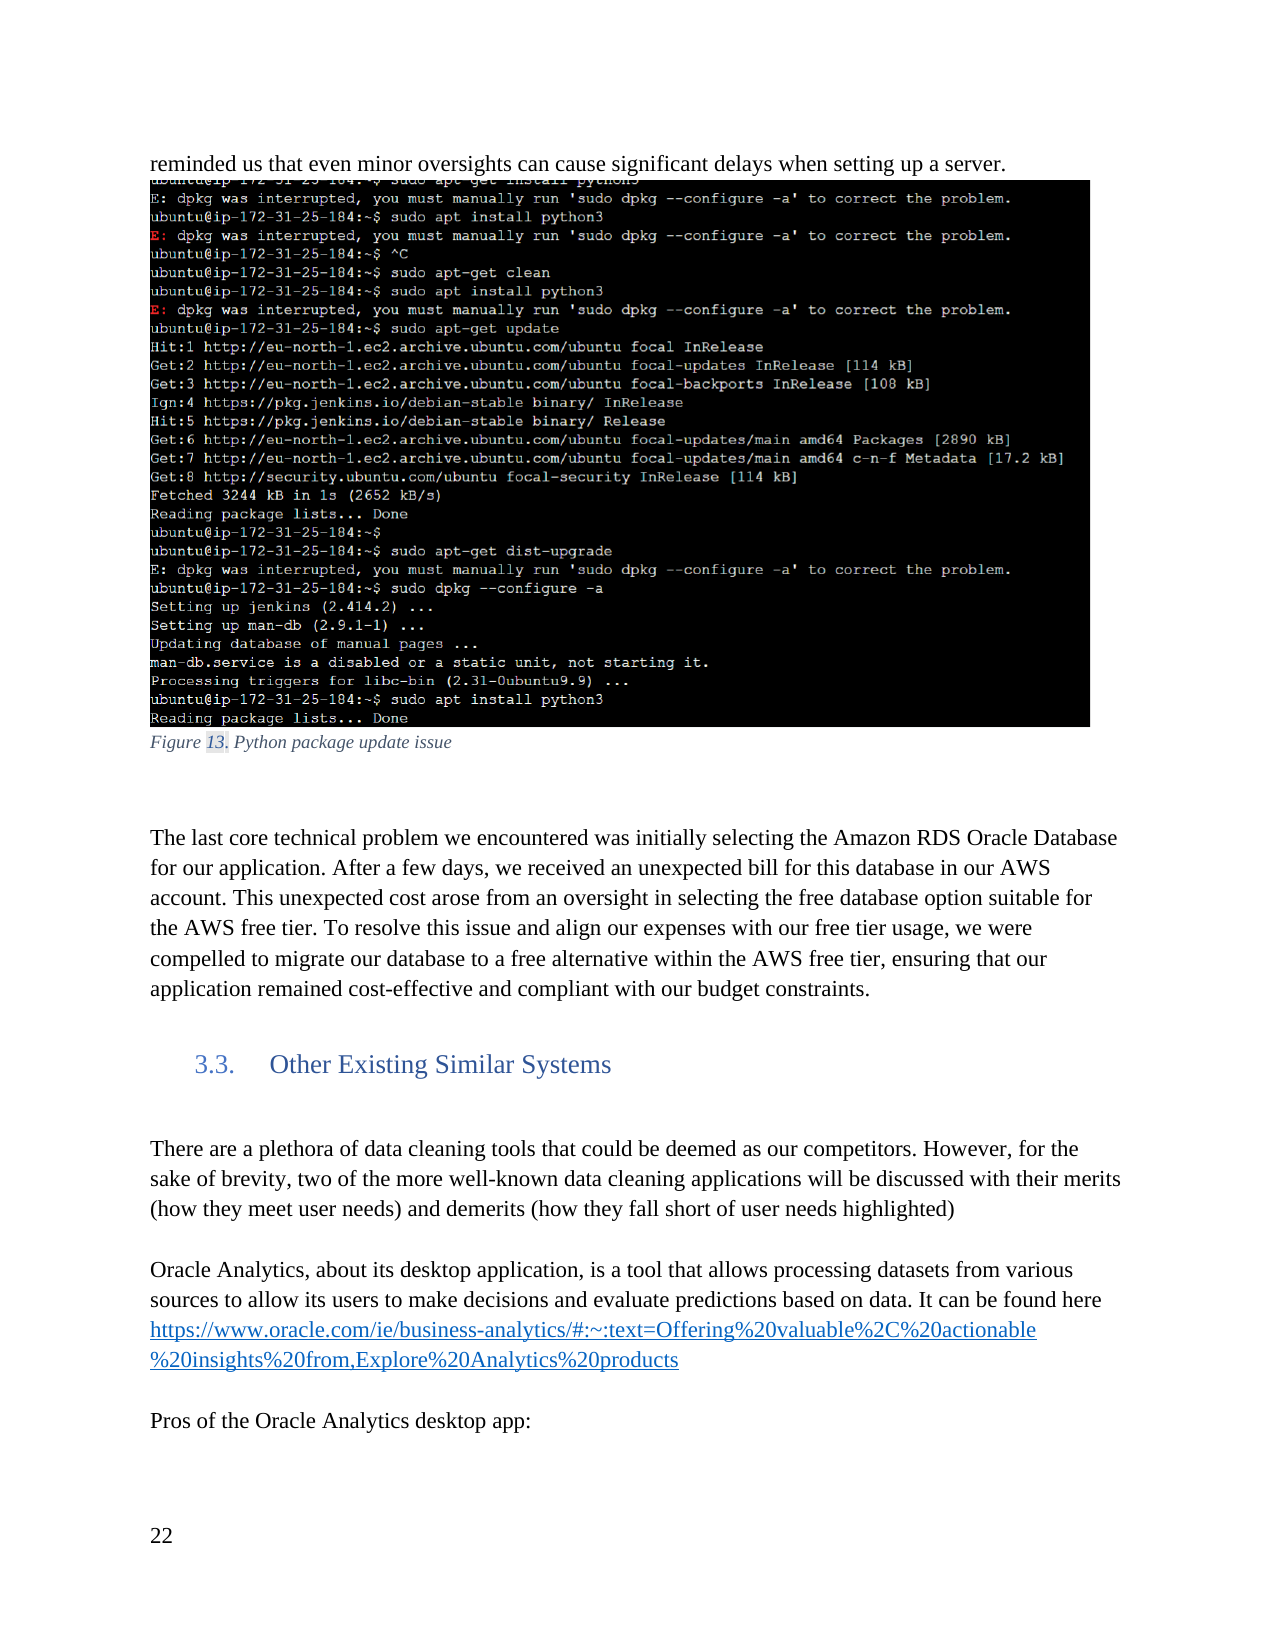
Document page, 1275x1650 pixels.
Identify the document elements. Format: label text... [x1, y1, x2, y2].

text Figure 13. Python package update issue [229, 731, 1125, 753]
text Oracle Analytics, about its desktop application, is a tool that allows processing datasets from various sources to allow its users to make decisions and evaluate predictions based on data. It can be found here https://www.oracle.com/ie/business-analytics/#:~:text=Offering%20valuable%2C%20actionable%20insights%20from,Explore%20Analytics%20products [150, 1256, 1125, 1373]
text There are a plethora of data cleaning tools that could be deemed as our competitors. However, for the sake of brevity, two of the more well-known data cleaning applications will be discussed with their merits (how they meet user needs) and demerits (how they fall short of user needs highlighted) [150, 1135, 1125, 1222]
subtitle Other Existing Similar Systems [194, 1049, 1125, 1080]
text The last core technical problem we encountered was initially selecting the Amazon RDS Oracle Database for our application. After a few days, we received an unexpected bill for this database in our AWS account. This unexpected cost arose from an oversight in selecting the free database option suitable for the AWS free tier. To resolve this issue and align our expenses with our free tier usage, we were compelled to migrate our database to a free alternative within the AWS free tier, ensuring that our application remained cost-effective and compliant with our budget constraints. [150, 824, 1125, 1001]
text Pros of the Oracle Analytics desktop app: [150, 1407, 1125, 1433]
picture [150, 180, 1091, 728]
